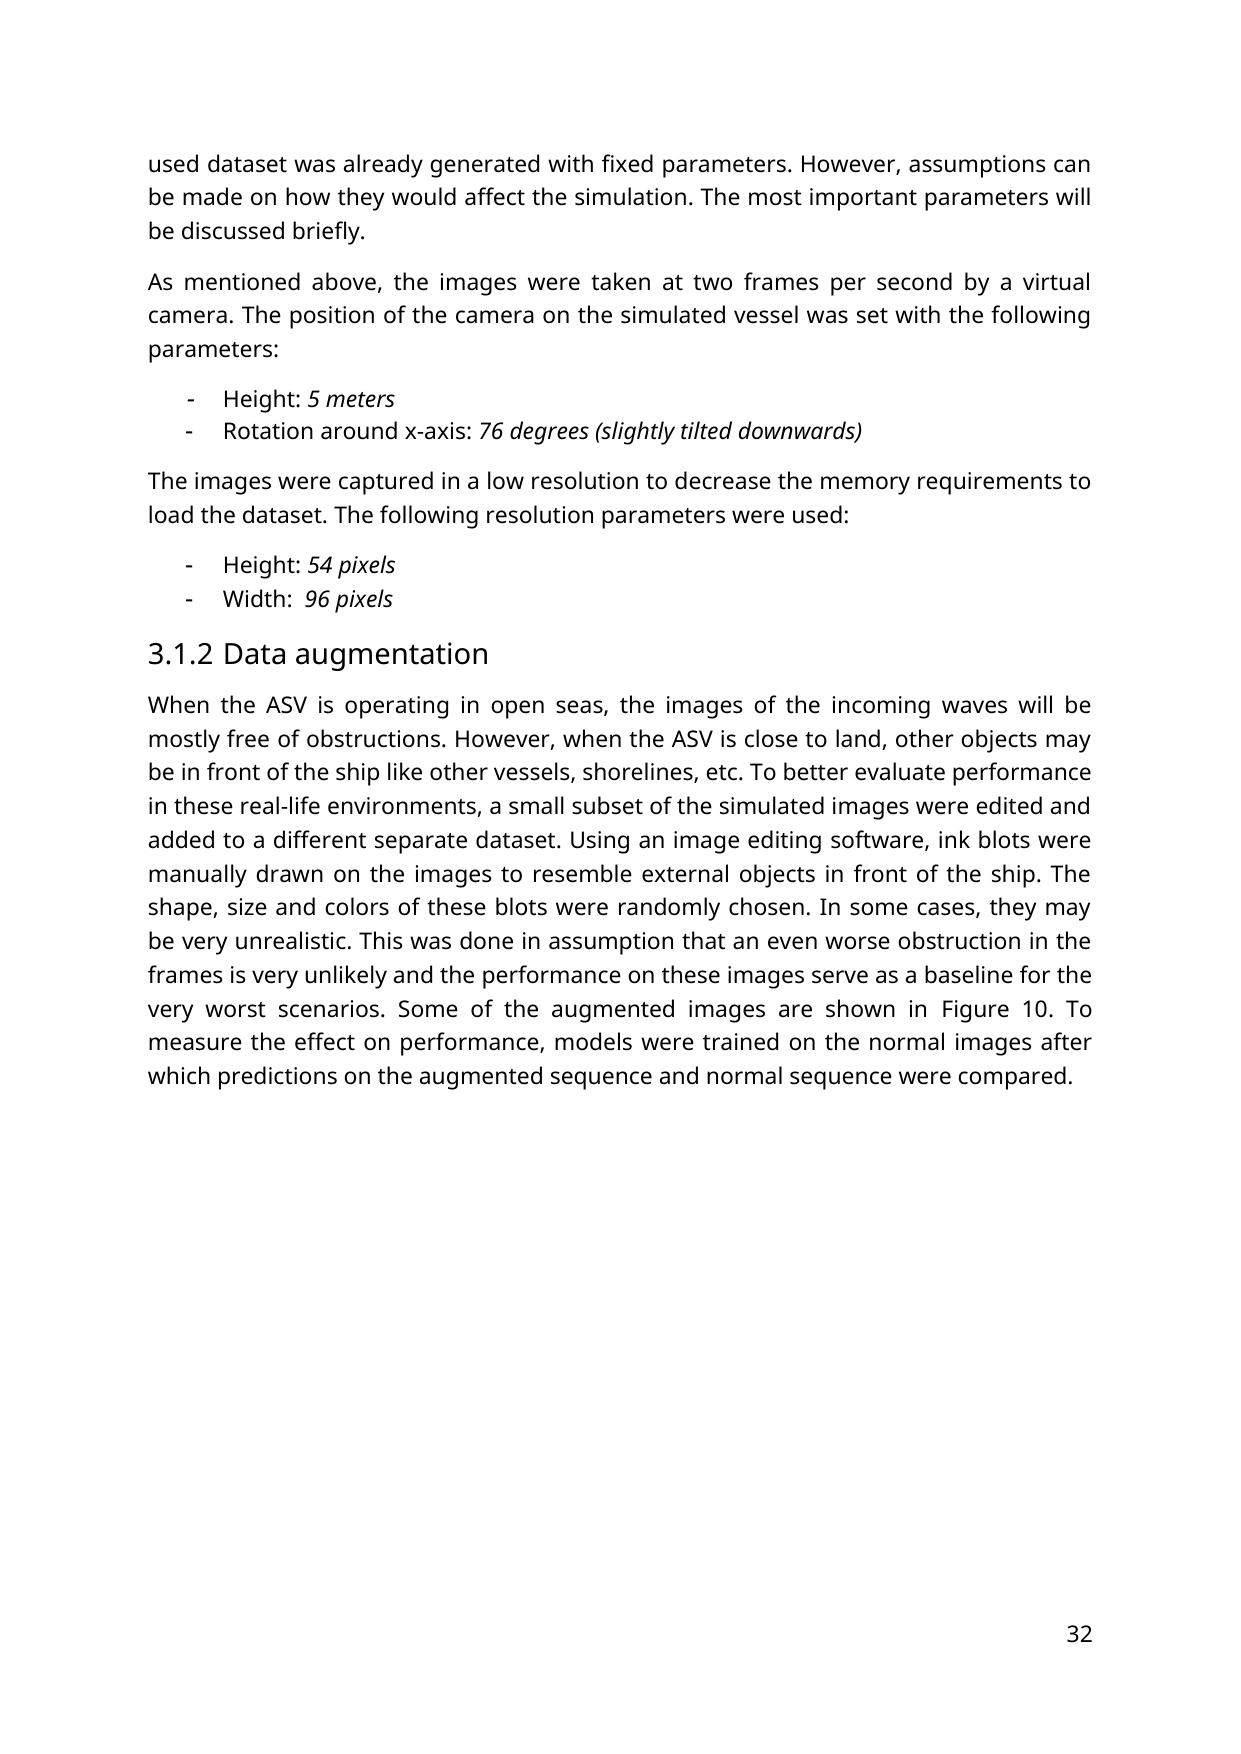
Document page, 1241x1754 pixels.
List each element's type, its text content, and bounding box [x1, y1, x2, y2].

list Width: 96 pixels [185, 583, 1093, 614]
text When the ASV is operating in open seas, the images of the incoming waves will be mostly free of obstructions. However, when the ASV is close to land, other objects may be in front of the ship like other vessels, shorelines, etc. To better evaluate performance in these real-life environments, a small subset of the simulated images were edited and added to a different separate dataset. Using an image editing software, ink blots were manually drawn on the images to resemble external objects in front of the ship. The shape, size and colors of these blots were randomly chosen. In some cases, they may be very unrealistic. This was done in assumption that an even worse obstruction in the frames is very unlikely and the performance on these images serve as a baseline for the very worst scenarios. Some of the augmented images are shown in Figure 10. To measure the effect on performance, models were trained on the normal images after which predictions on the augmented sequence and normal sequence were compared. [148, 689, 1093, 1091]
text The images were captured in a low resolution to decrease the memory requirements to load the dataset. The following resolution parameters were used: [148, 465, 1093, 530]
list Height: 54 pixels [185, 549, 1093, 581]
subtitle Data augmentation [148, 633, 1093, 673]
text As mentioned above, the images were taken at two frames per second by a virtual camera. The position of the camera on the simulated vessel was set with the following parameters: [148, 266, 1093, 364]
list Height: 5 meters [185, 383, 1093, 415]
list Rotation around x-axis: 76 degrees (slightly tilted downwards) [185, 415, 1093, 446]
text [148, 148, 1093, 246]
